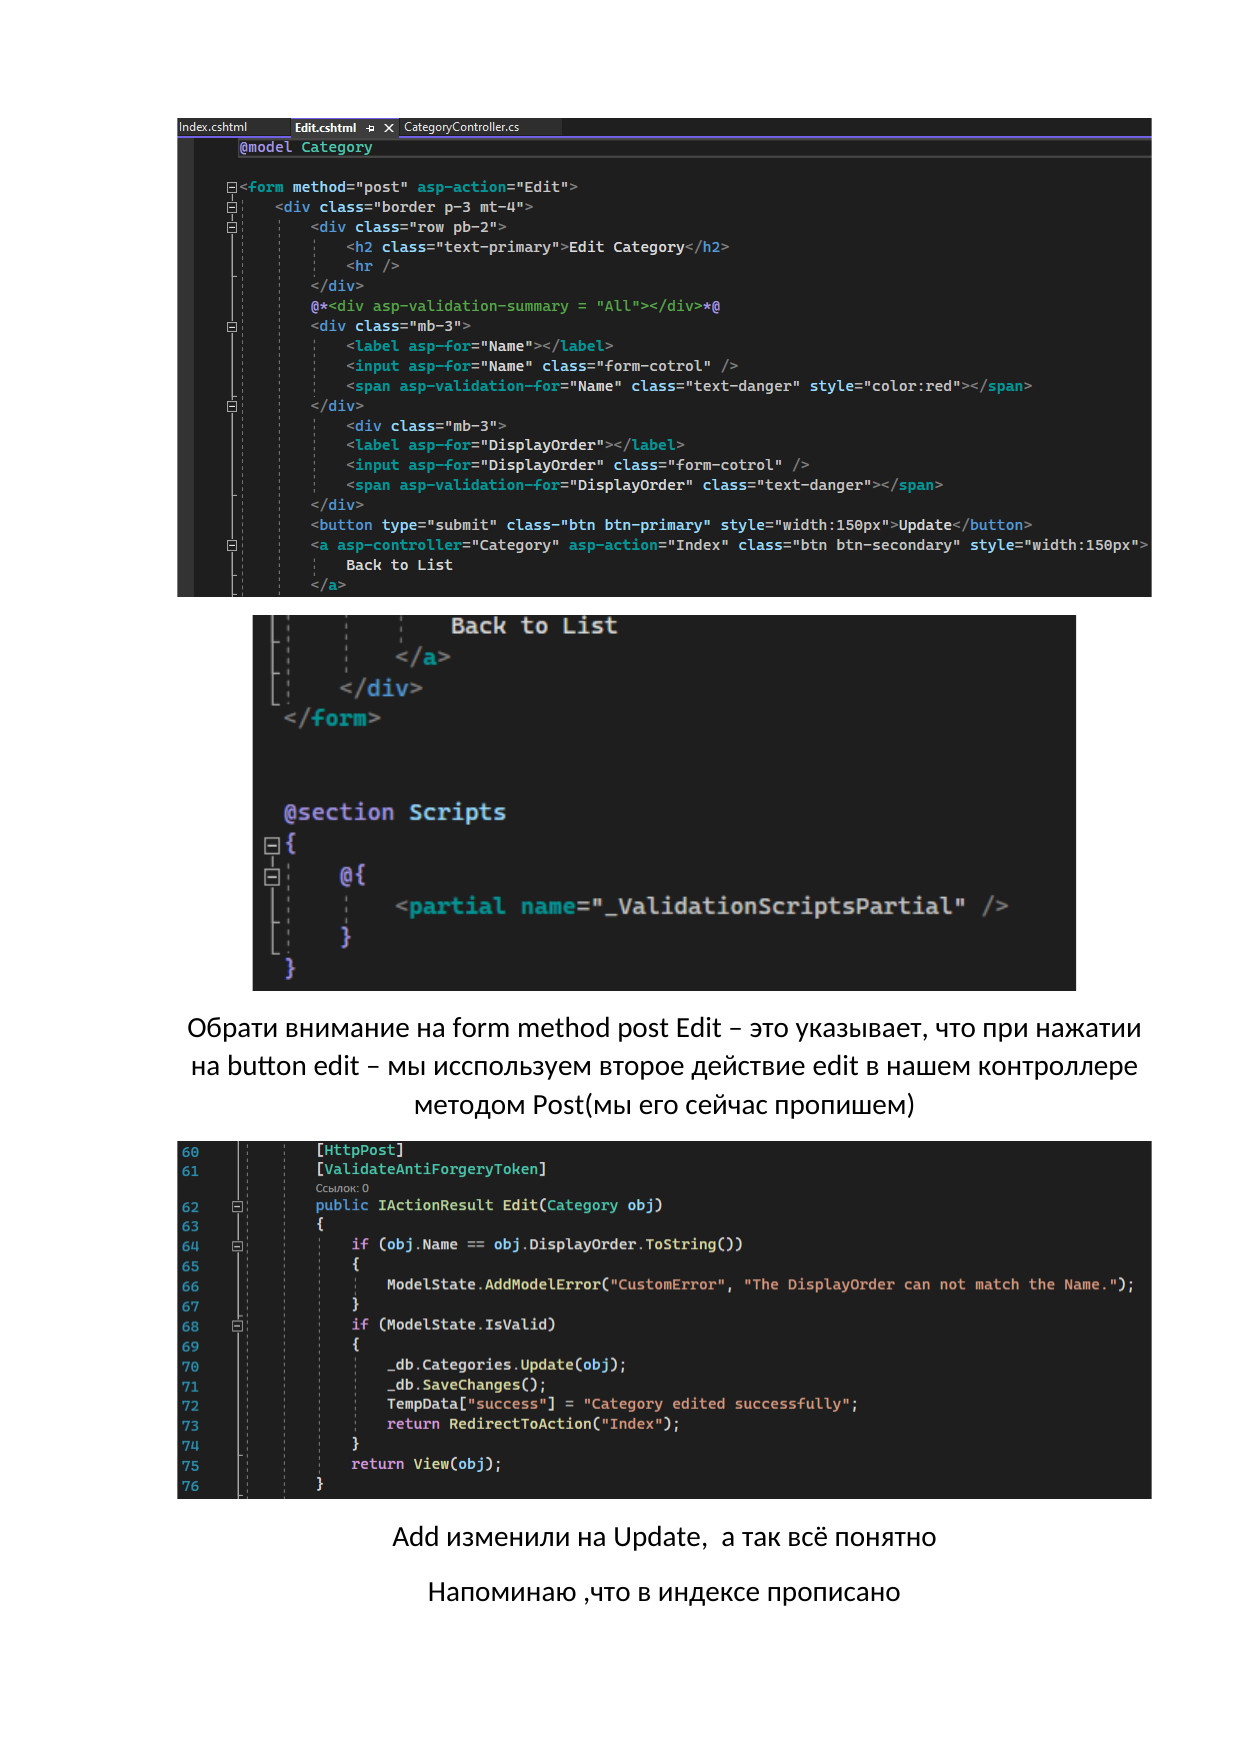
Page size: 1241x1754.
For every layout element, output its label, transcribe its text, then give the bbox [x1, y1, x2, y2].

picture [177, 118, 1152, 597]
text Обрати внимание на form method post Edit – это указывает, что при нажатии на button edit – мы исспользуем второе действие edit в нашем контроллере методом Post(мы его сейчас пропишем) [177, 1009, 1152, 1122]
picture [177, 1141, 1152, 1499]
text Напоминаю ,что в индексе прописано [177, 1573, 1152, 1608]
text Add изменили на Update, а так всё понятно [177, 1518, 1152, 1553]
picture [252, 615, 1077, 991]
